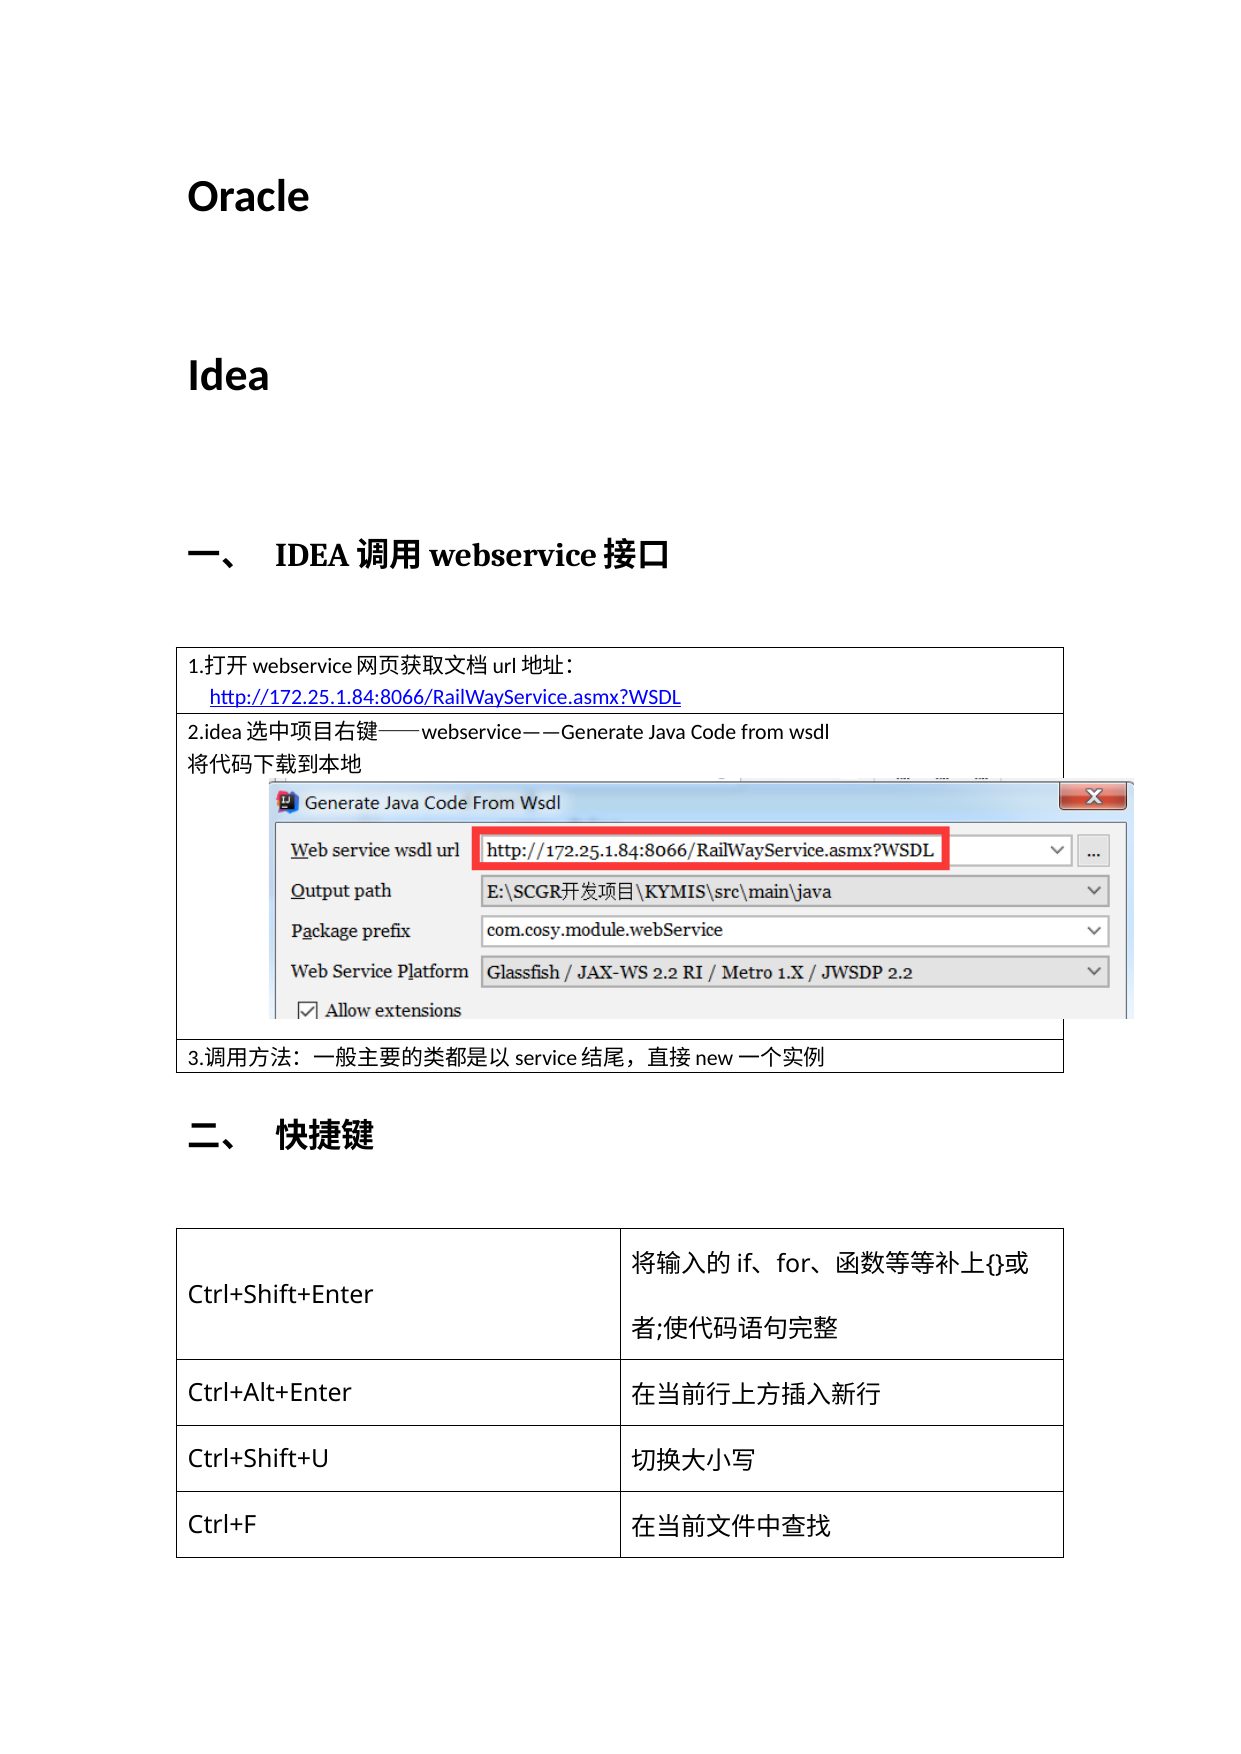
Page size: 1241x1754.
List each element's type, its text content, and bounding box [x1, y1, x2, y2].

table_cell 在当前行上方插入新行 [621, 1360, 1063, 1425]
subtitle 快捷键 [187, 1100, 1053, 1165]
table_cell 切换大小写 [621, 1426, 1063, 1491]
table_cell Ctrl+Shift+U [177, 1426, 620, 1491]
table_cell Ctrl+Alt+Enter [177, 1360, 620, 1425]
table_cell Ctrl+F [177, 1492, 620, 1557]
subtitle Oracle [187, 162, 1053, 227]
subtitle IDEA调用webservice接口 [187, 519, 1053, 584]
table_header 1.打开webservice网页获取文档url地址： http://172.25.1.84:8066/RailWayService.asmx?WSDL [177, 648, 1063, 713]
table_header 将输入的if、for、函数等等补上{}或者;使代码语句完整 [621, 1229, 1063, 1359]
table_header Ctrl+Shift+Enter [177, 1229, 620, 1359]
table_cell 3.调用方法：一般主要的类都是以service结尾，直接new 一个实例 [177, 1040, 1063, 1072]
subtitle Idea [187, 341, 1053, 406]
table_cell 在当前文件中查找 [621, 1492, 1063, 1557]
picture [268, 778, 1134, 1019]
table_cell 2.idea选中项目右键——webservice——Generate Java Code from wsdl 将代码下载到本地 [177, 714, 1063, 1039]
